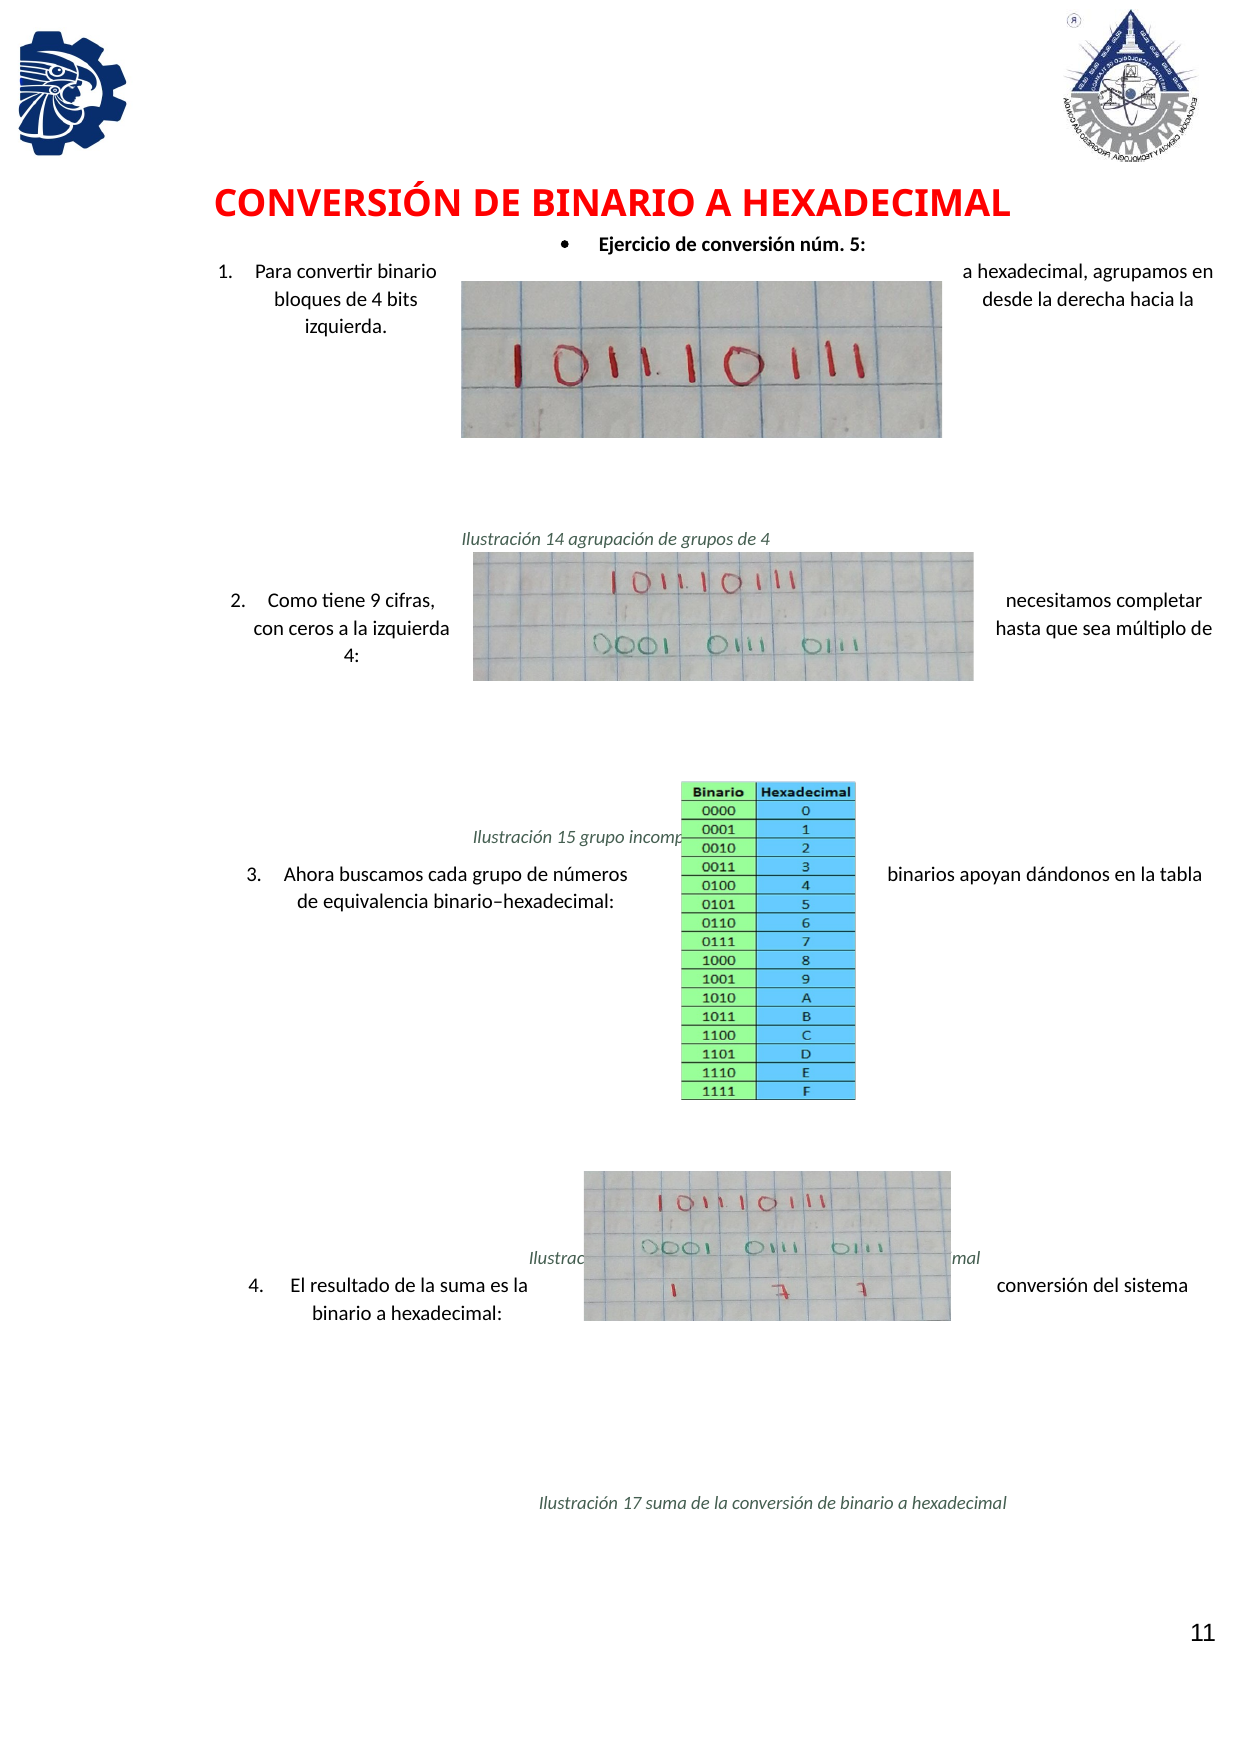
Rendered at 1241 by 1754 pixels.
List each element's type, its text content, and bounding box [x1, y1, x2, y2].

list Ahora buscamos cada grupo de números binarios apoyan dándonos en la tabla de equivalencia binario–hexadecimal: [211, 861, 681, 914]
list Ejercicio de conversión núm. 5: [211, 231, 1215, 257]
list Como tiene 9 cifras, necesitamos completar con ceros a la izquierda hasta que sea múltiplo de 4: [211, 587, 473, 668]
list El resultado de la suma es la conversión del sistema binario a hexadecimal: [211, 1272, 1215, 1325]
picture [1063, 9, 1200, 162]
picture [583, 1171, 951, 1321]
picture [17, 27, 135, 159]
picture [473, 552, 974, 681]
list Para convertir binario a hexadecimal, agrupamos en bloques de 4 bits desde la derecha hacia la izquierda. [211, 259, 1215, 339]
picture [461, 281, 943, 438]
picture [681, 781, 856, 1100]
subtitle CONVERSIÓN DE BINARIO A HEXADECIMAL [213, 176, 1183, 227]
list Ahora buscamos cada grupo de números binarios apoyan dándonos en la tabla de equivalencia binario–hexadecimal: [856, 861, 1215, 914]
list Como tiene 9 cifras, necesitamos completar con ceros a la izquierda hasta que sea múltiplo de 4: [974, 587, 1215, 668]
